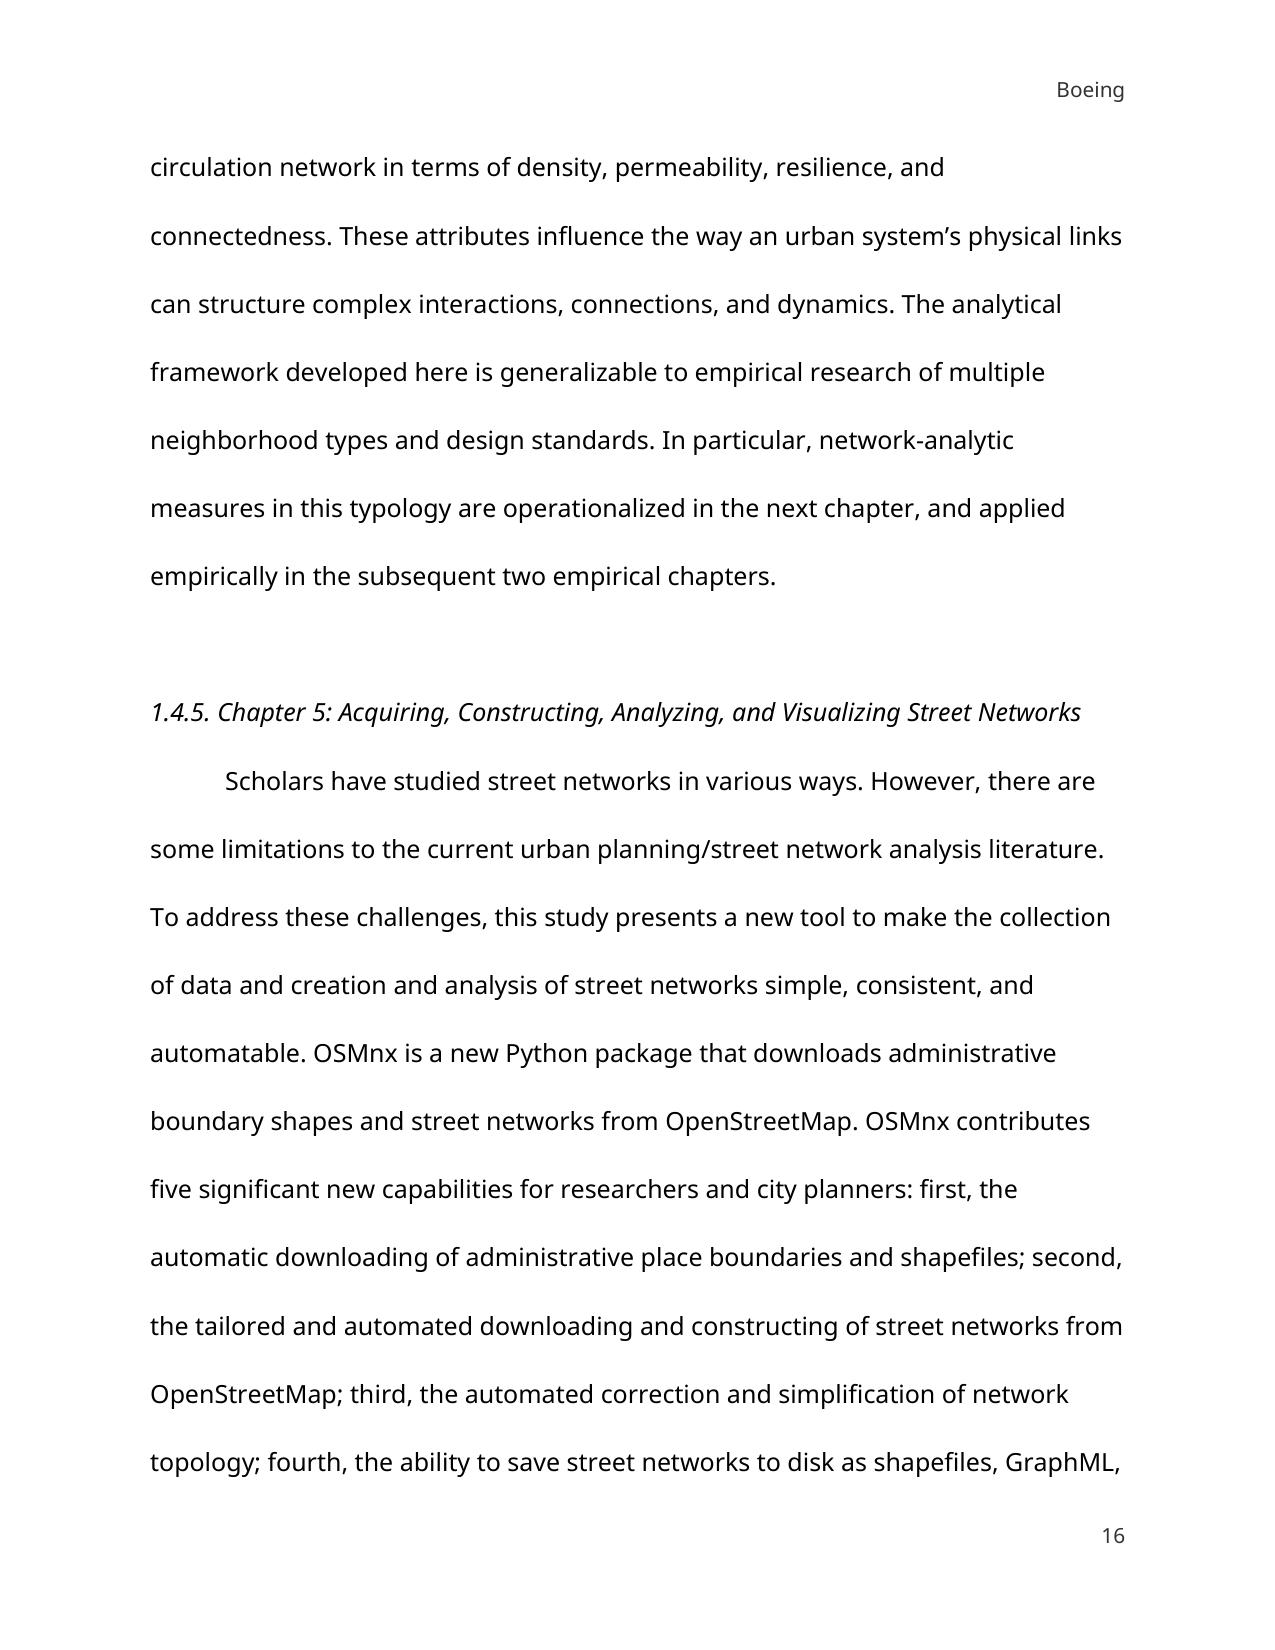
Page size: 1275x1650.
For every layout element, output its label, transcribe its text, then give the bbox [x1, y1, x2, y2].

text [150, 763, 1125, 1478]
subtitle Chapter 5: Acquiring, Constructing, Analyzing, and Visualizing Street Networks [150, 695, 1125, 729]
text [150, 150, 1125, 593]
